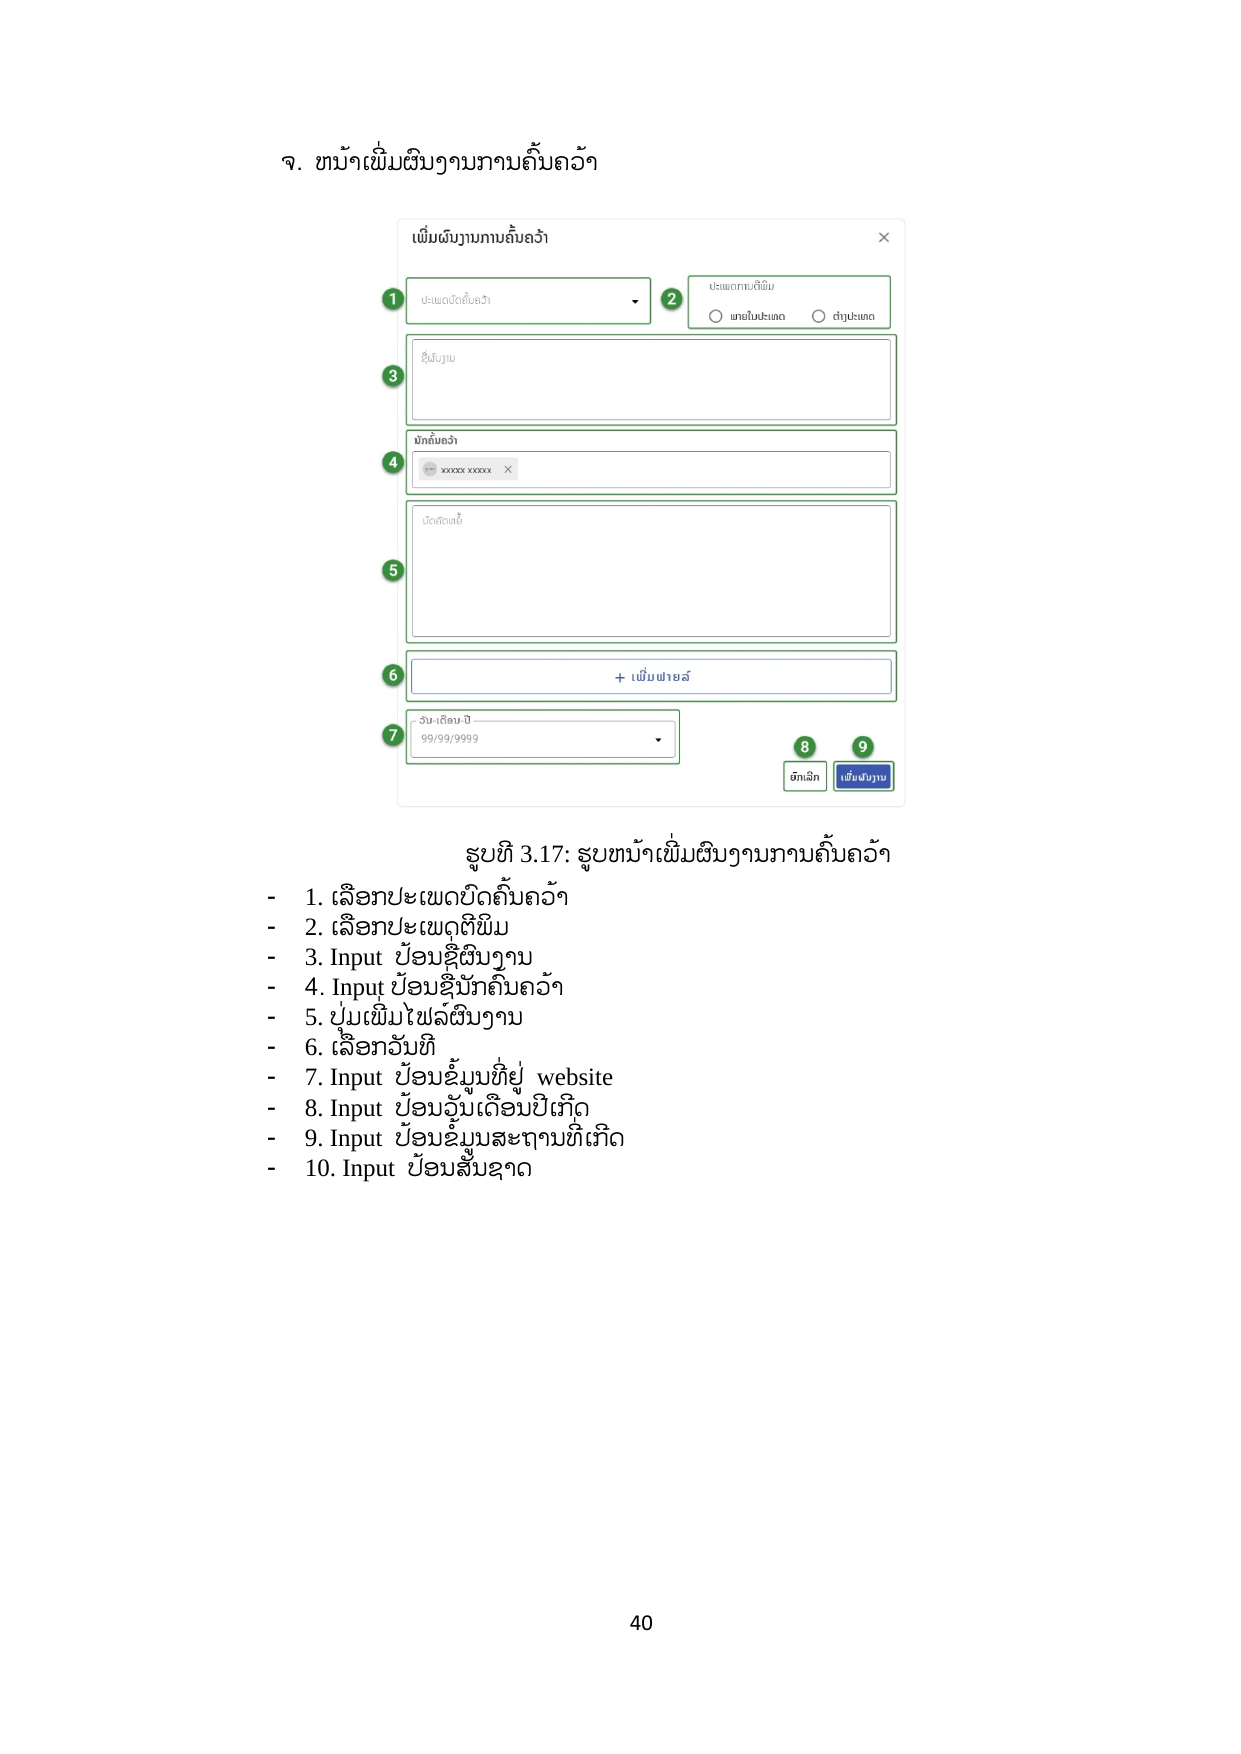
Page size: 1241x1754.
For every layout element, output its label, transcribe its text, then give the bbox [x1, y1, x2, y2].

list 4. Input ປ້ອນຊື່ນັກຄົ້ນຄວ້າ [267, 972, 1090, 1001]
list 3. Input ປ້ອນຊື່ຜົນງານ [267, 942, 1090, 971]
list 9. Input ປ້ອນຂໍ້ມູນສະຖານທີ່ເກີດ [267, 1123, 1090, 1151]
text ຈ. ຫນ້າເພີ່ມຜົນງານການຄົ້ນຄວ້າ [281, 150, 1090, 175]
list 8. Input ປ້ອນວັນເດືອນປີເກີດ [267, 1093, 1090, 1121]
list 5. ປຸ່ມເພີ່ມໄຟລ໌ຜົນງານ [267, 1002, 1090, 1031]
picture [192, 188, 1091, 826]
list 10. Input ປ້ອນສັນຊາດ [267, 1153, 1090, 1182]
list 1. ເລືອກປະເພດບົດຄົ້ນຄວ້າ [267, 882, 1090, 911]
list 6. ເລືອກວັນທີ [267, 1032, 1090, 1061]
list 7. Input ປ້ອນຂໍ້ມູນທີ່ຢູ່ website [267, 1062, 1090, 1091]
list 2. ເລືອກປະເພດຕີພິມ [267, 912, 1090, 941]
